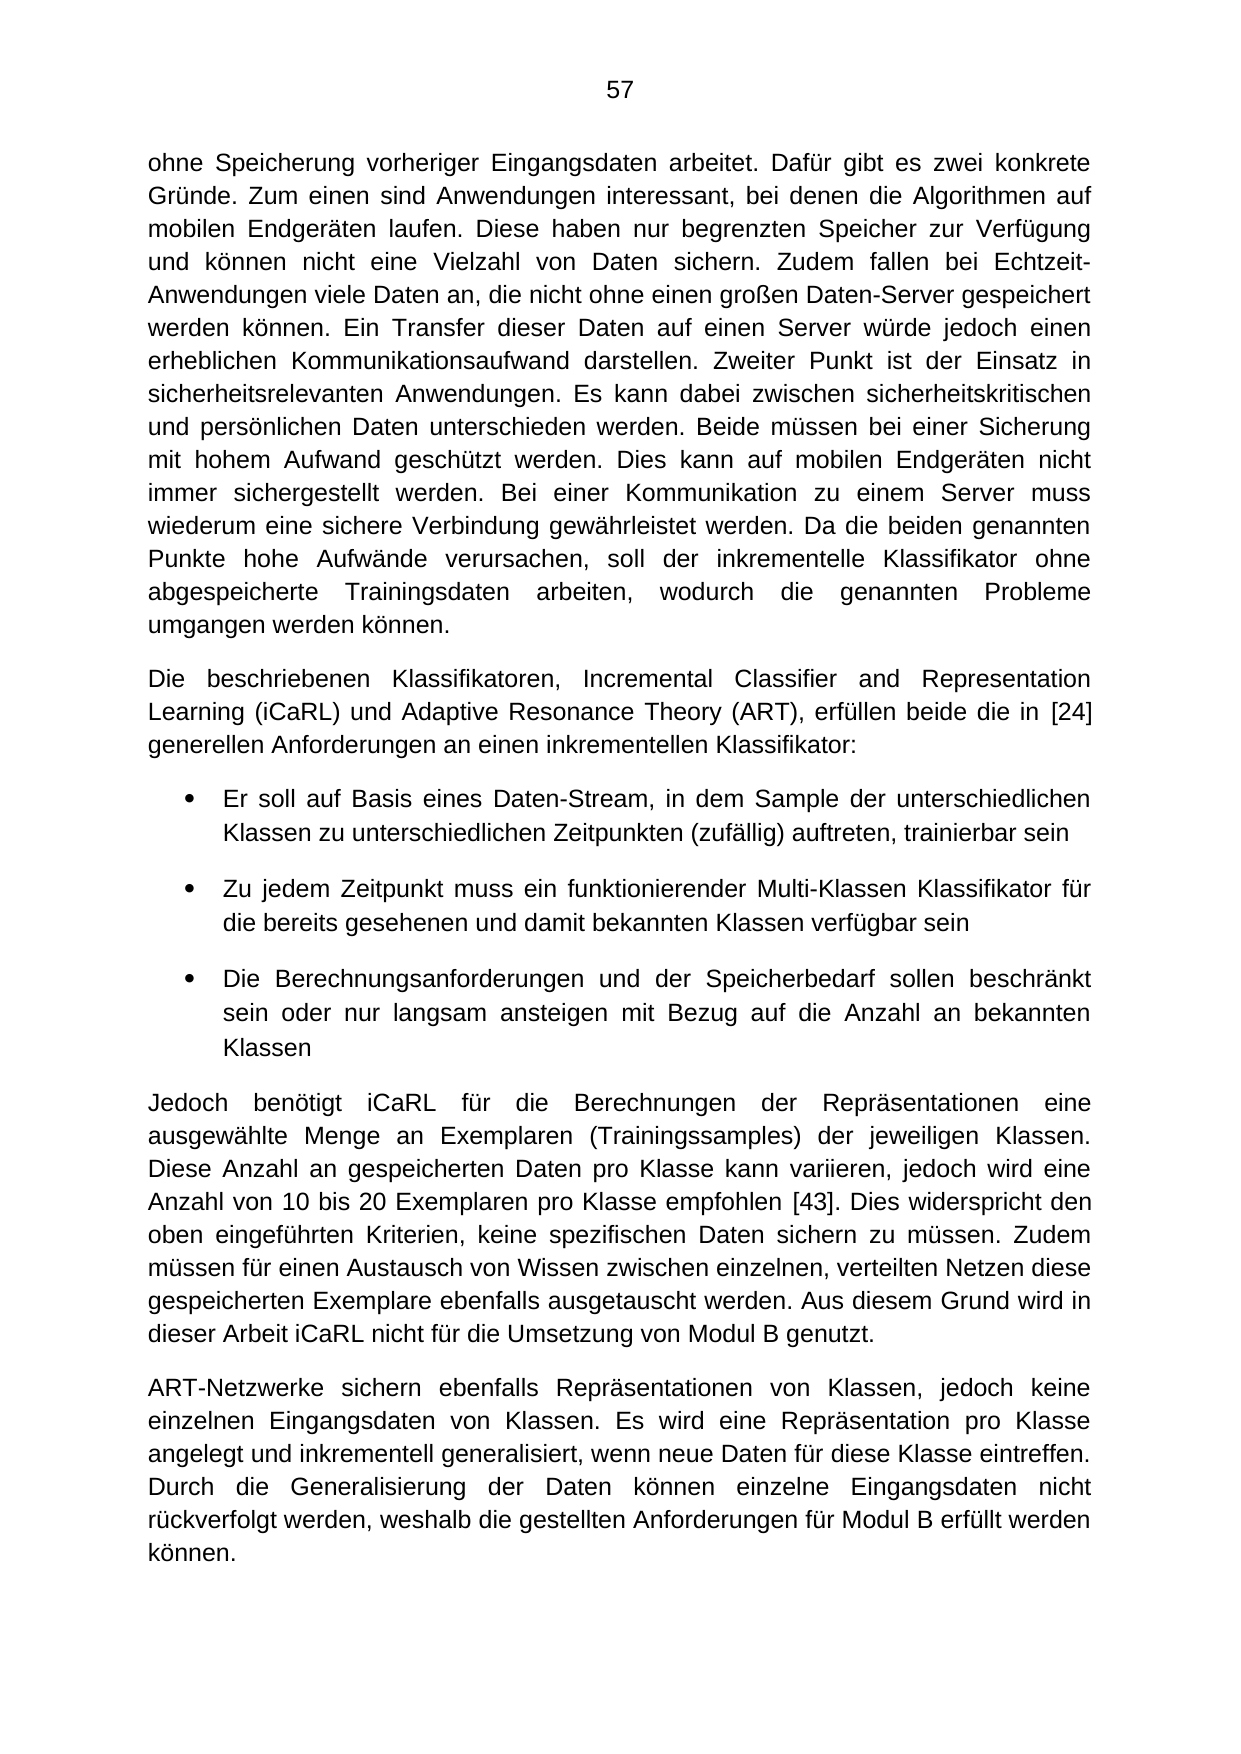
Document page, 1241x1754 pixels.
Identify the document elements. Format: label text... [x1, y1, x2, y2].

text Jedoch benötigt iCaRL für die Berechnungen der Repräsentationen eine ausgewählte Menge an Exemplaren (Trainingssamples) der jeweiligen Klassen. Diese Anzahl an gespeicherten Daten pro Klasse kann variieren, jedoch wird eine Anzahl von 10 bis 20 Exemplaren pro Klasse empfohlen. Dies widerspricht den oben eingeführten Kriterien, keine spezifischen Daten sichern zu müssen. Zudem müssen für einen Austausch von Wissen zwischen einzelnen, verteilten Netzen diese gespeicherten Exemplare ebenfalls ausgetauscht werden. Aus diesem Grund wird in dieser Arbeit iCaRL nicht für die Umsetzung von Modul B genutzt. [148, 1088, 1092, 1348]
text ART-Netzwerke sichern ebenfalls Repräsentationen von Klassen, jedoch keine einzelnen Eingangsdaten von Klassen. Es wird eine Repräsentation pro Klasse angelegt und inkrementell generalisiert, wenn neue Daten für diese Klasse eintreffen. Durch die Generalisierung der Daten können einzelne Eingangsdaten nicht rückverfolgt werden, weshalb die gestellten Anforderungen für Modul B erfüllt werden können. [148, 1373, 1092, 1567]
text Zu jedem Zeitpunkt muss ein funktionierender Multi-Klassen Klassifikator für die bereits gesehenen und damit bekannten Klassen verfügbar sein [185, 874, 1092, 937]
list Er soll auf Basis eines Daten-Stream, in dem Sample der unterschiedlichen Klassen zu unterschiedlichen Zeitpunkten (zufällig) auftreten, trainierbar sein [185, 784, 1092, 847]
text Die Berechnungsanforderungen und der Speicherbedarf sollen beschränkt sein oder nur langsam ansteigen mit Bezug auf die Anzahl an bekannten Klassen [185, 963, 1092, 1061]
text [148, 148, 1092, 639]
text Die beschriebenen Klassifikatoren, Incremental Classifier and Representation Learning (iCaRL) und Adaptive Resonance Theory (ART), erfüllen beide die in generellen Anforderungen an einen inkrementellen Klassifikator: [148, 664, 1092, 759]
